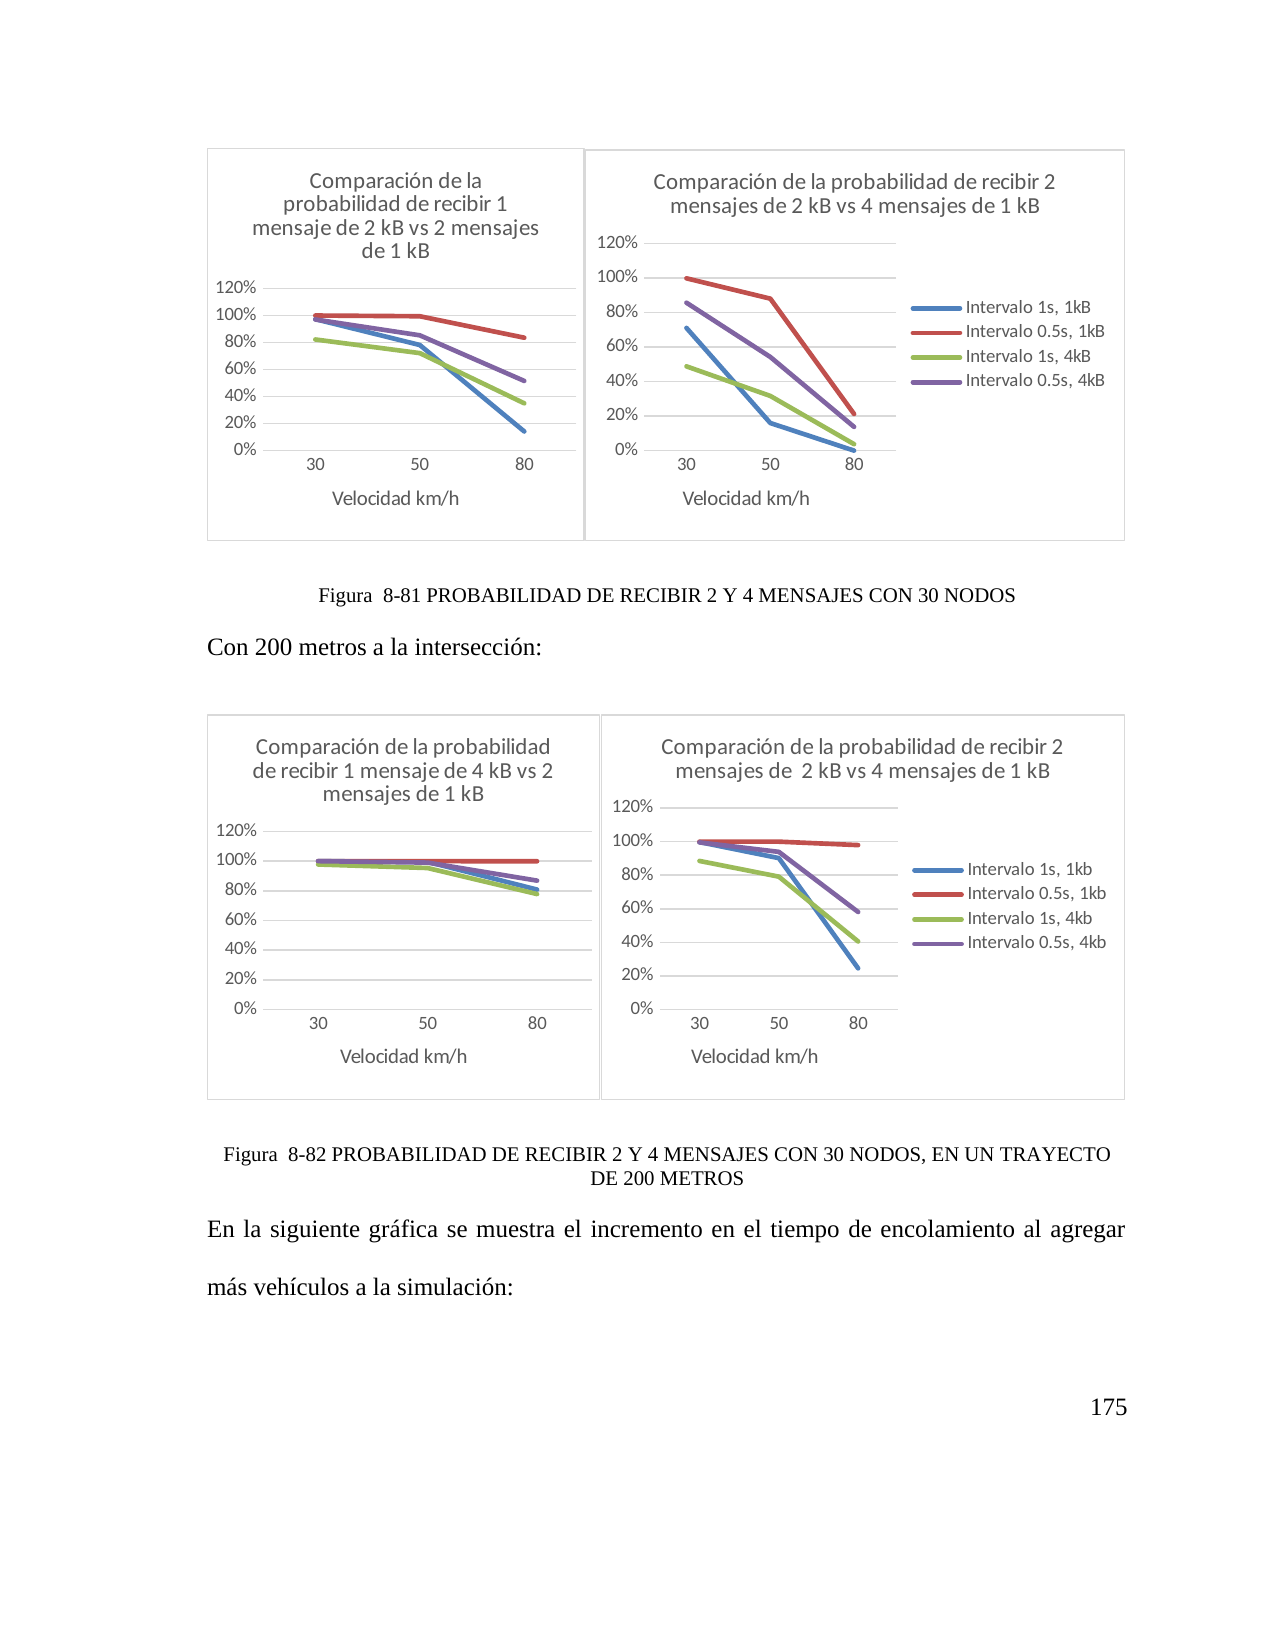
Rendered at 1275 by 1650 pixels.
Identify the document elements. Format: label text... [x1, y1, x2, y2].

text En la siguiente gráfica se muestra el incremento en el tiempo de encolamiento al agregar más vehículos a la simulación: [207, 1214, 1127, 1301]
text Con 200 metros a la intersección: [207, 632, 1127, 661]
